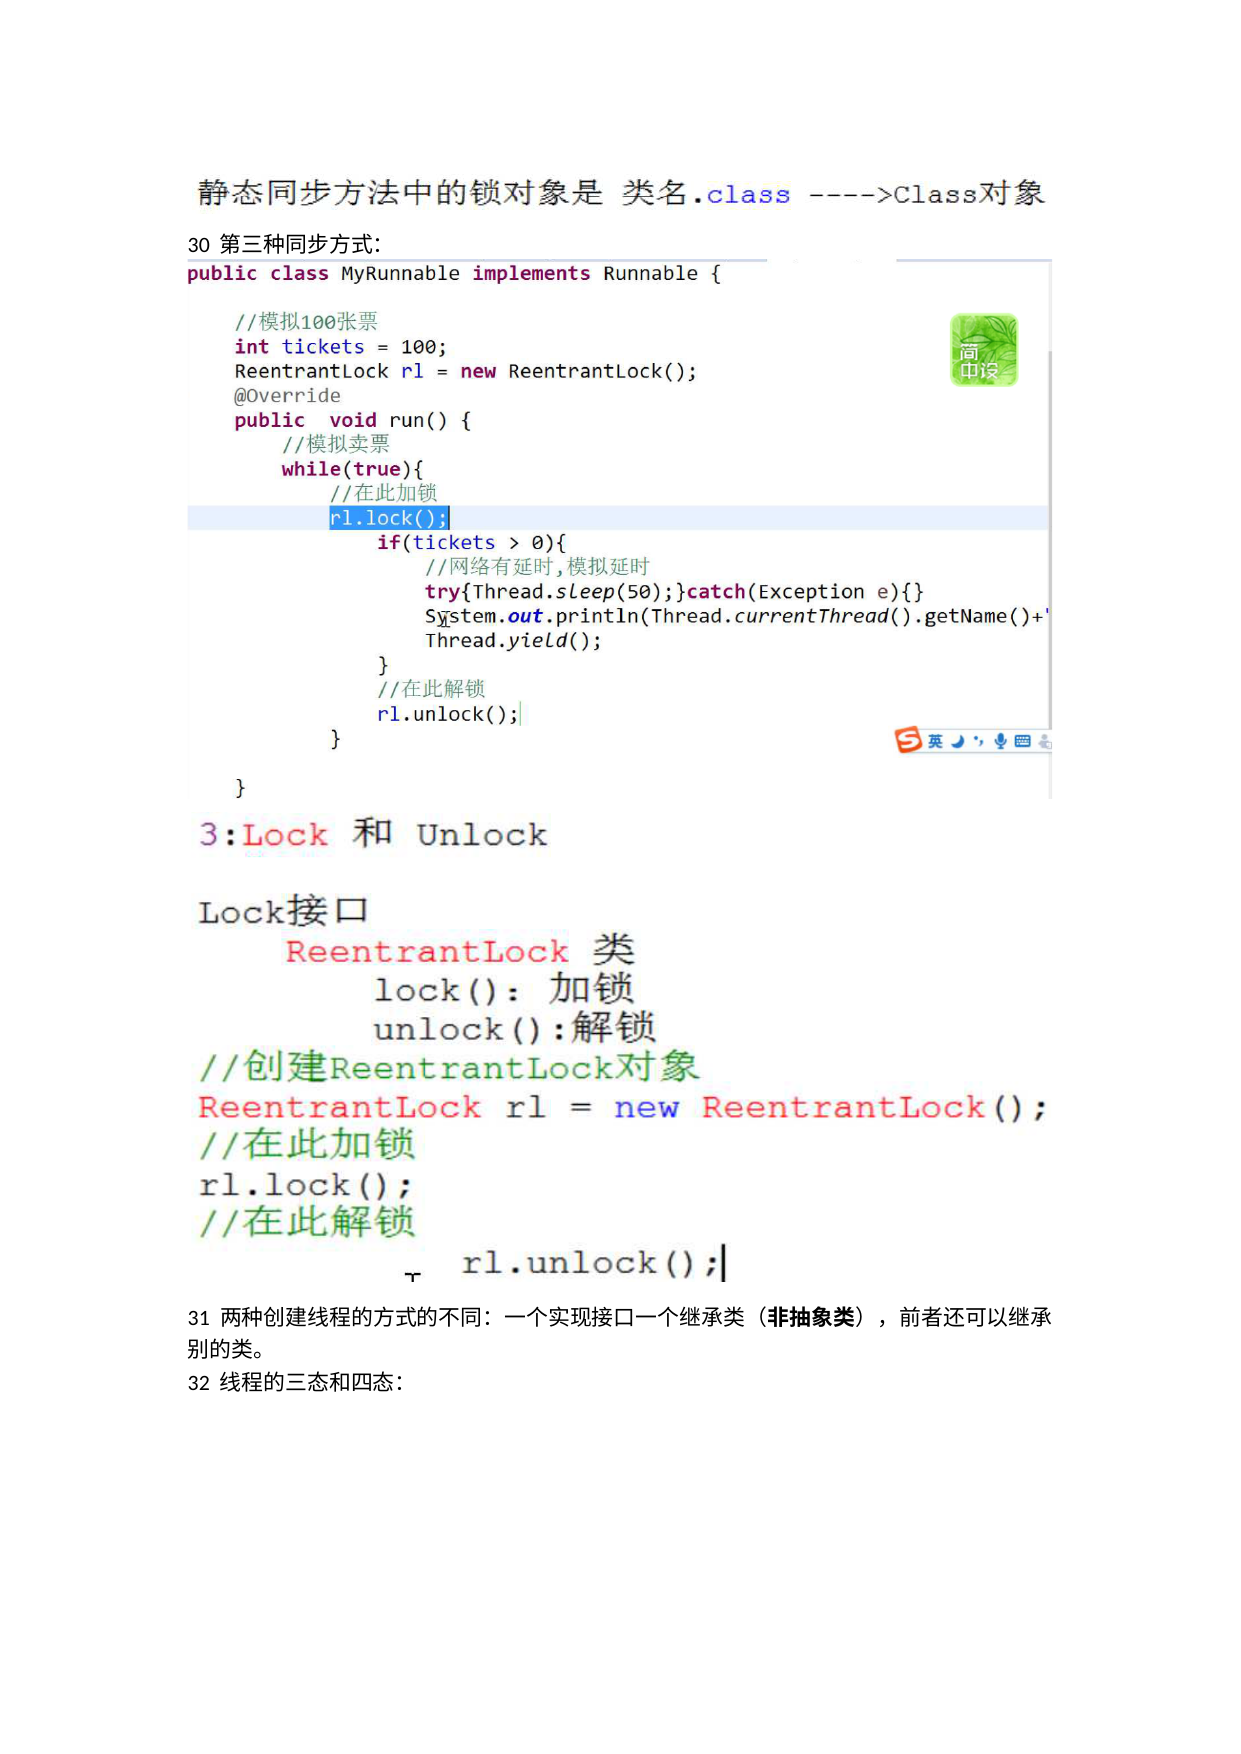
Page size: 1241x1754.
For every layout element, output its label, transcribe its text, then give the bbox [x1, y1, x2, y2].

picture [187, 259, 1053, 799]
list 32 线程的三态和四态： [187, 1364, 1053, 1397]
picture [187, 812, 1052, 1282]
picture [187, 162, 1053, 214]
list 31 两种创建线程的方式的不同：一个实现接口一个继承类（非抽象类），前者还可以继承别的类。 [187, 1299, 1053, 1364]
list 30 第三种同步方式： [187, 227, 1053, 259]
